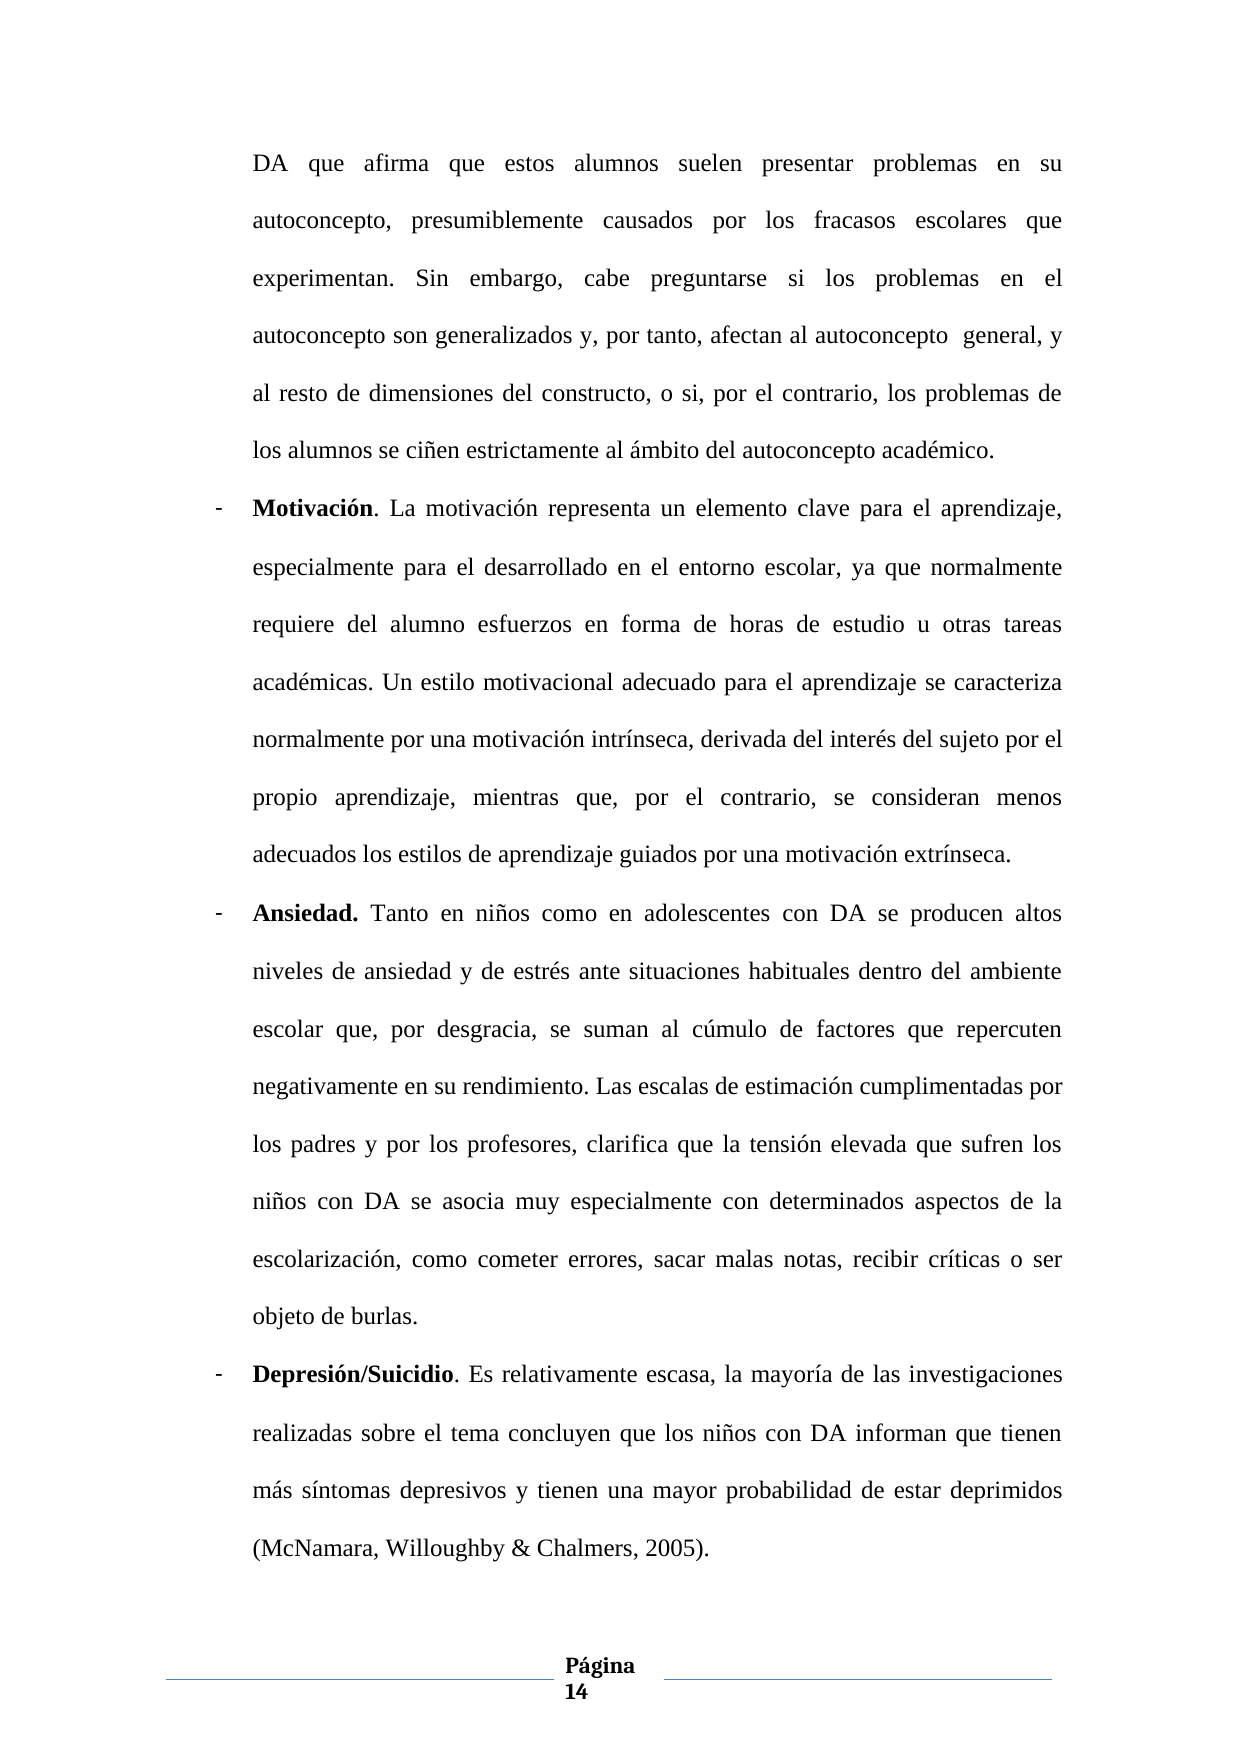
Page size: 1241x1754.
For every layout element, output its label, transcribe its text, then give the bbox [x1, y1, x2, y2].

list Depresión/Suicidio. Es relativamente escasa, la mayoría de las investigaciones realizadas sobre el tema concluyen que los niños con DA informan que tienen más síntomas depresivos y tienen una mayor probabilidad de estar deprimidos (McNamara, Willoughby & Chalmers, 2005). [215, 1359, 1063, 1562]
list Ansiedad. Tanto en niños como en adolescentes con DA se producen altos niveles de ansiedad y de estrés ante situaciones habituales dentro del ambiente escolar que, por desgracia, se suman al cúmulo de factores que repercuten negativamente en su rendimiento. Las escalas de estimación cumplimentadas por los padres y por los profesores, clarifica que la tensión elevada que sufren los niños con DA se asocia muy especialmente con determinados aspectos de la escolarización, como cometer errores, sacar malas notas, recibir críticas o ser objeto de burlas. [215, 897, 1063, 1330]
list Motivación. La motivación representa un elemento clave para el aprendizaje, especialmente para el desarrollado en el entorno escolar, ya que normalmente requiere del alumno esfuerzos en forma de horas de estudio u otras tareas académicas. Un estilo motivacional adecuado para el aprendizaje se caracteriza normalmente por una motivación intrínseca, derivada del interés del sujeto por el propio aprendizaje, mientras que, por el contrario, se consideran menos adecuados los estilos de aprendizaje guiados por una motivación extrínseca. [215, 493, 1063, 868]
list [215, 148, 1063, 464]
